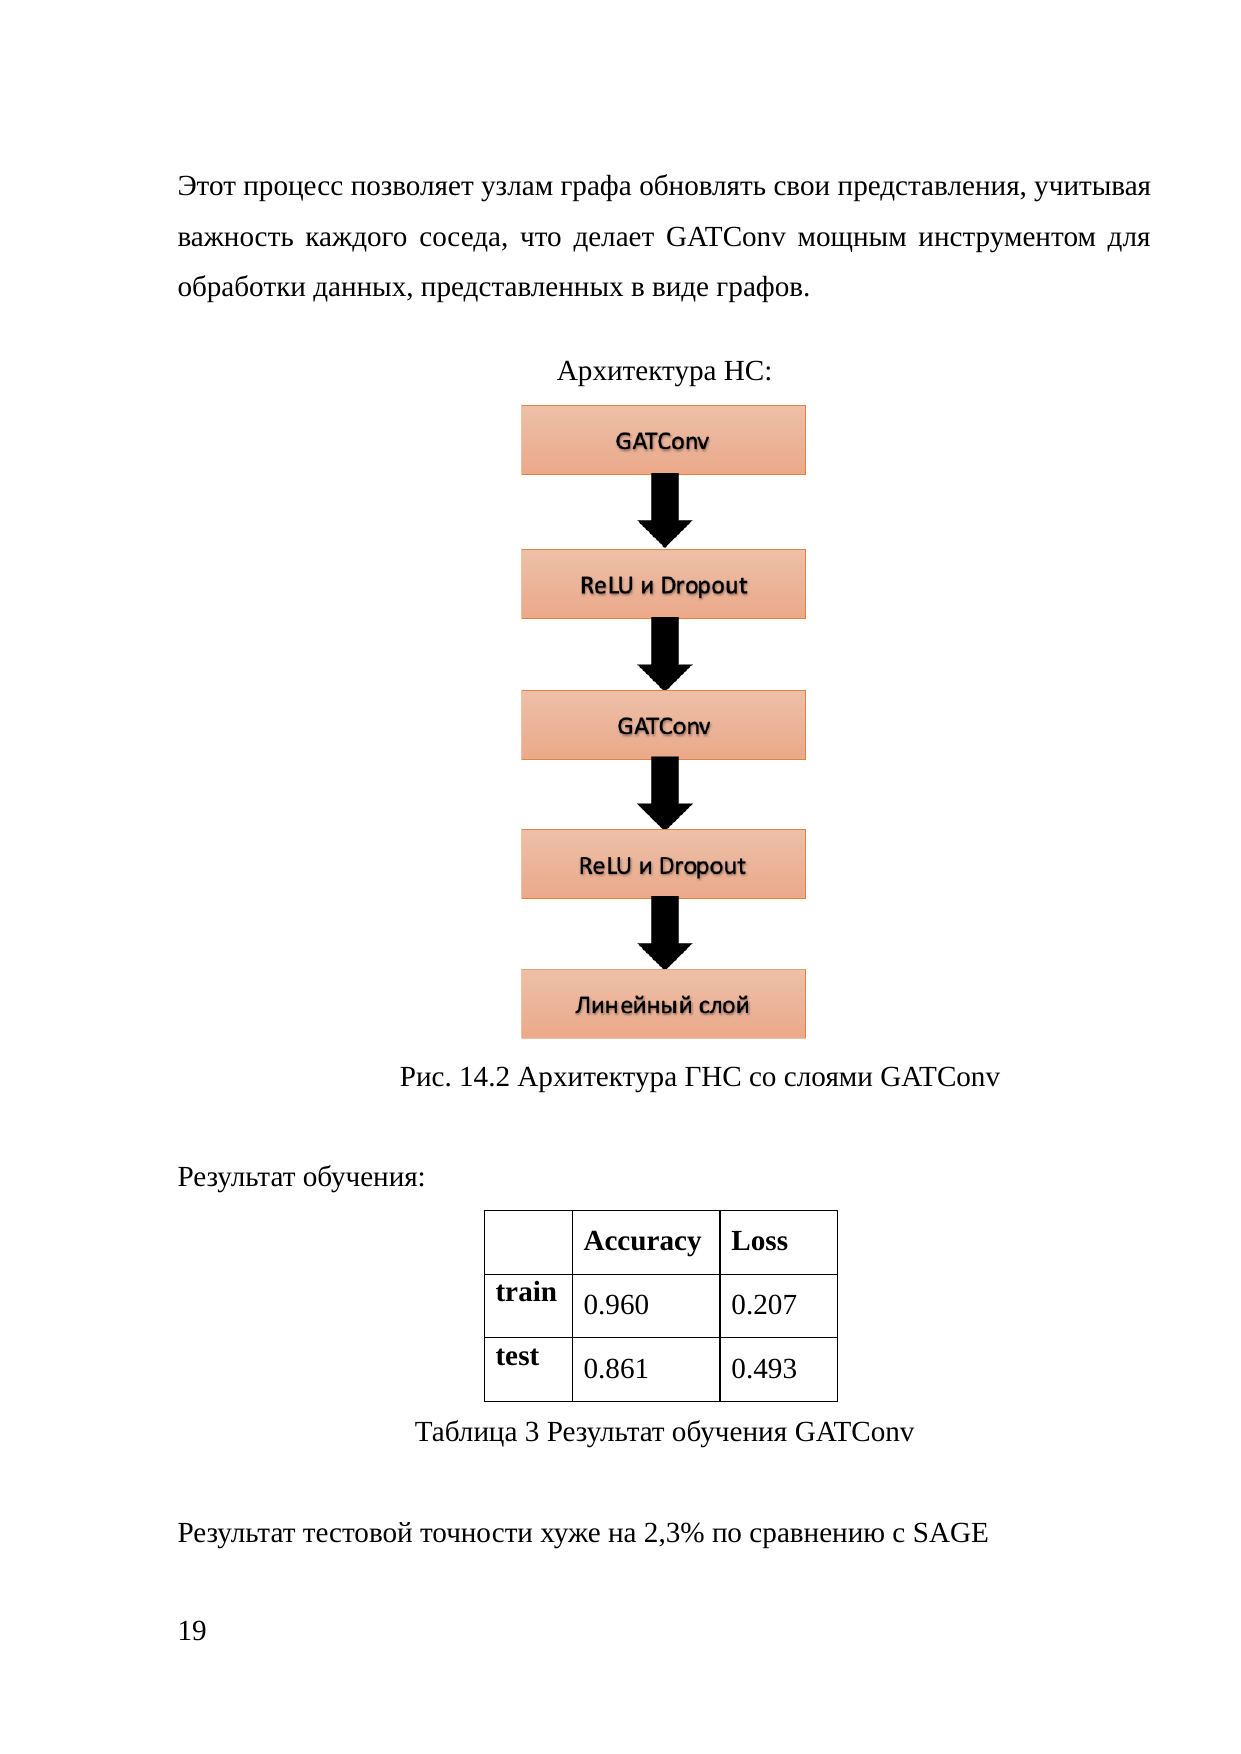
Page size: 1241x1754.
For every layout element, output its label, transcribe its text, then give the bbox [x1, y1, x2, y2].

table_header Accuracy [573, 1211, 719, 1273]
table_cell 0.861 [573, 1338, 719, 1401]
text Результат обучения: [177, 1159, 1152, 1193]
table_cell 0.207 [721, 1275, 837, 1337]
text Результат тестовой точности хуже на 2,3% по сравнению с SAGE [177, 1515, 1152, 1549]
table_cell 0.493 [721, 1338, 837, 1401]
text Таблица 3 Результат обучения GATConv [177, 1414, 1152, 1448]
text Рис. 14.2 Архитектура ГНС со слоями GATConv [177, 1059, 1152, 1092]
table_cell train [485, 1275, 572, 1337]
picture [518, 403, 810, 1042]
table_cell 0.960 [573, 1275, 719, 1337]
text Архитектура НС: [177, 353, 1152, 386]
table_header [485, 1211, 572, 1273]
text Этот процесс позволяет узлам графа обновлять свои представления, учитывая важность каждого соседа, что делает GATConv мощным инструментом для обработки данных, представленных в виде графов. [177, 168, 1152, 303]
table_cell test [485, 1338, 572, 1401]
table_header Loss [721, 1211, 837, 1273]
